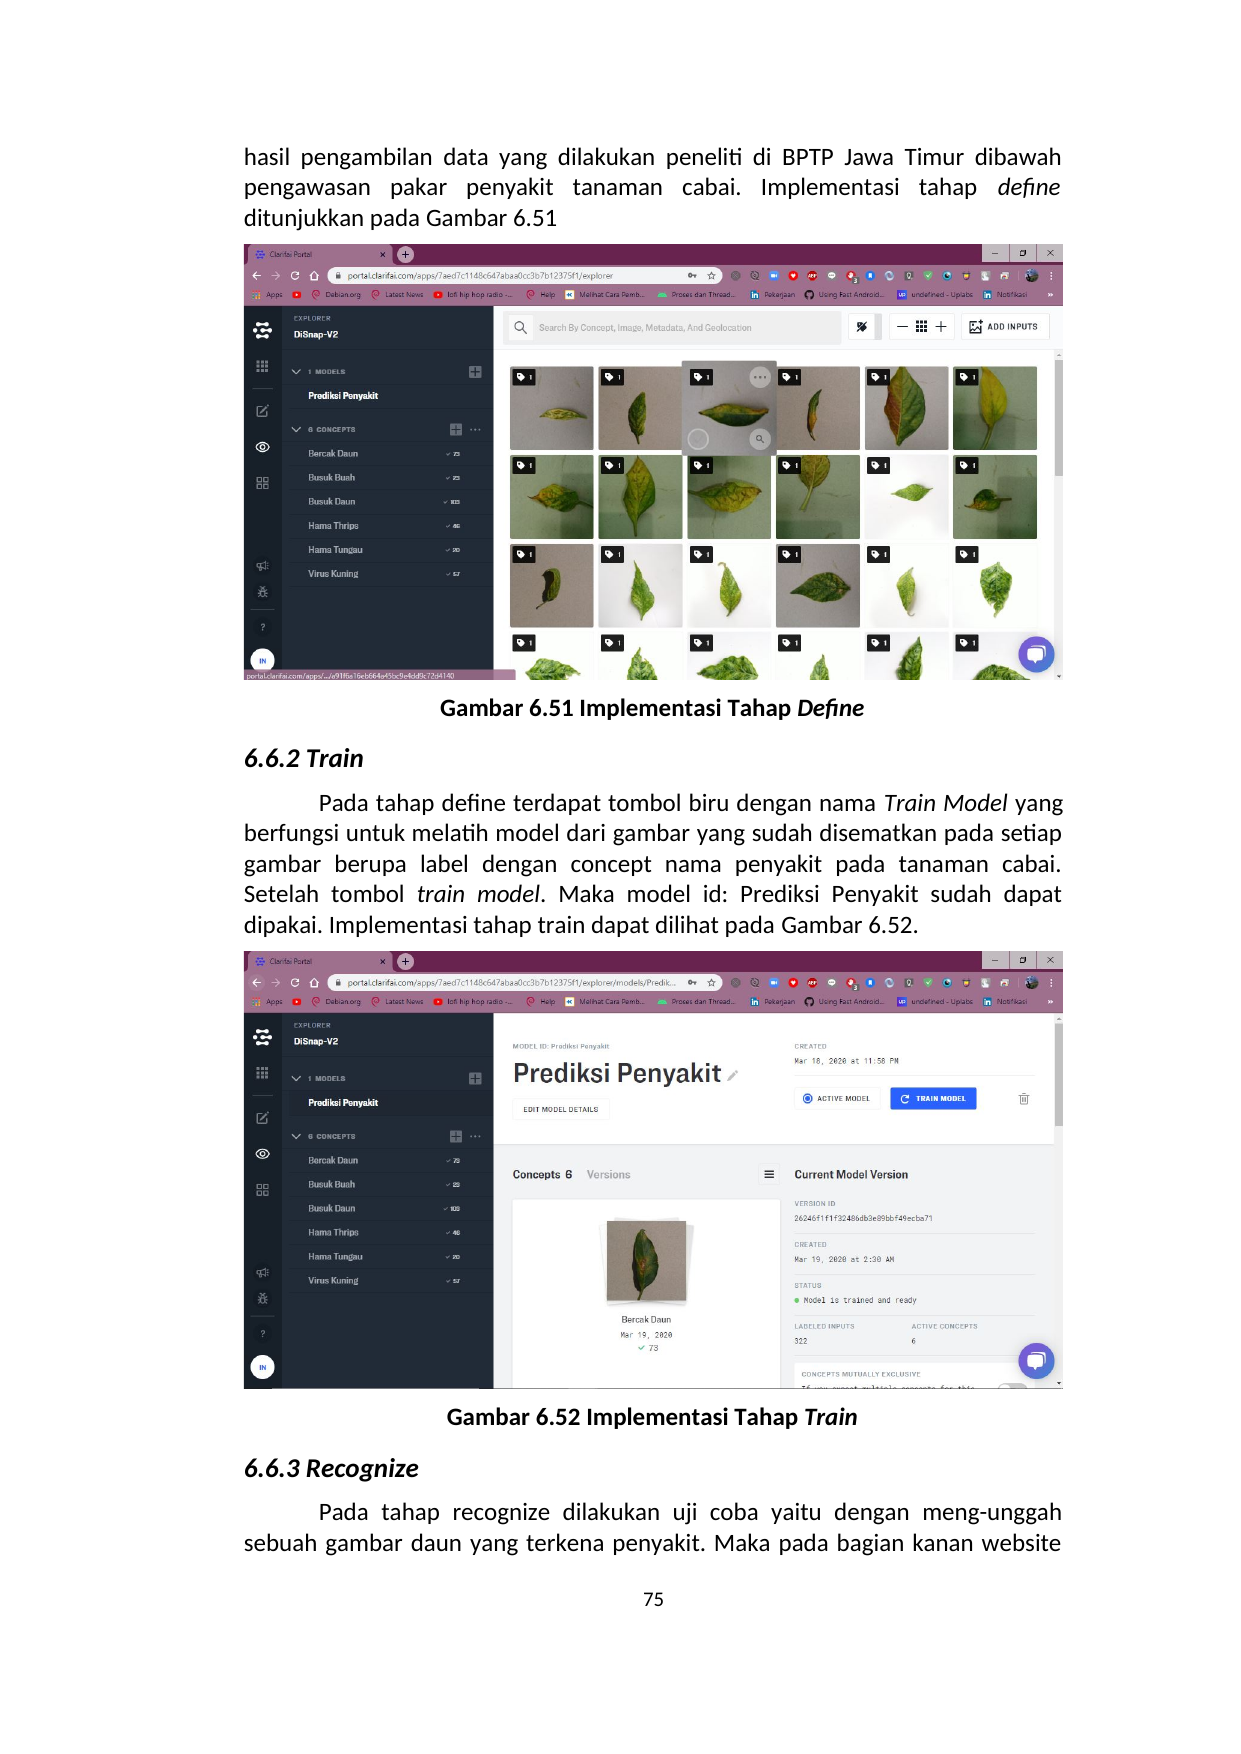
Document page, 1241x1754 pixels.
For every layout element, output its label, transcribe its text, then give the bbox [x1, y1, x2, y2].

subtitle Train [244, 741, 1063, 774]
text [244, 141, 1063, 232]
picture [243, 244, 1063, 680]
subtitle Recognize [244, 1451, 1063, 1484]
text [244, 1496, 1063, 1557]
picture [243, 951, 1063, 1389]
